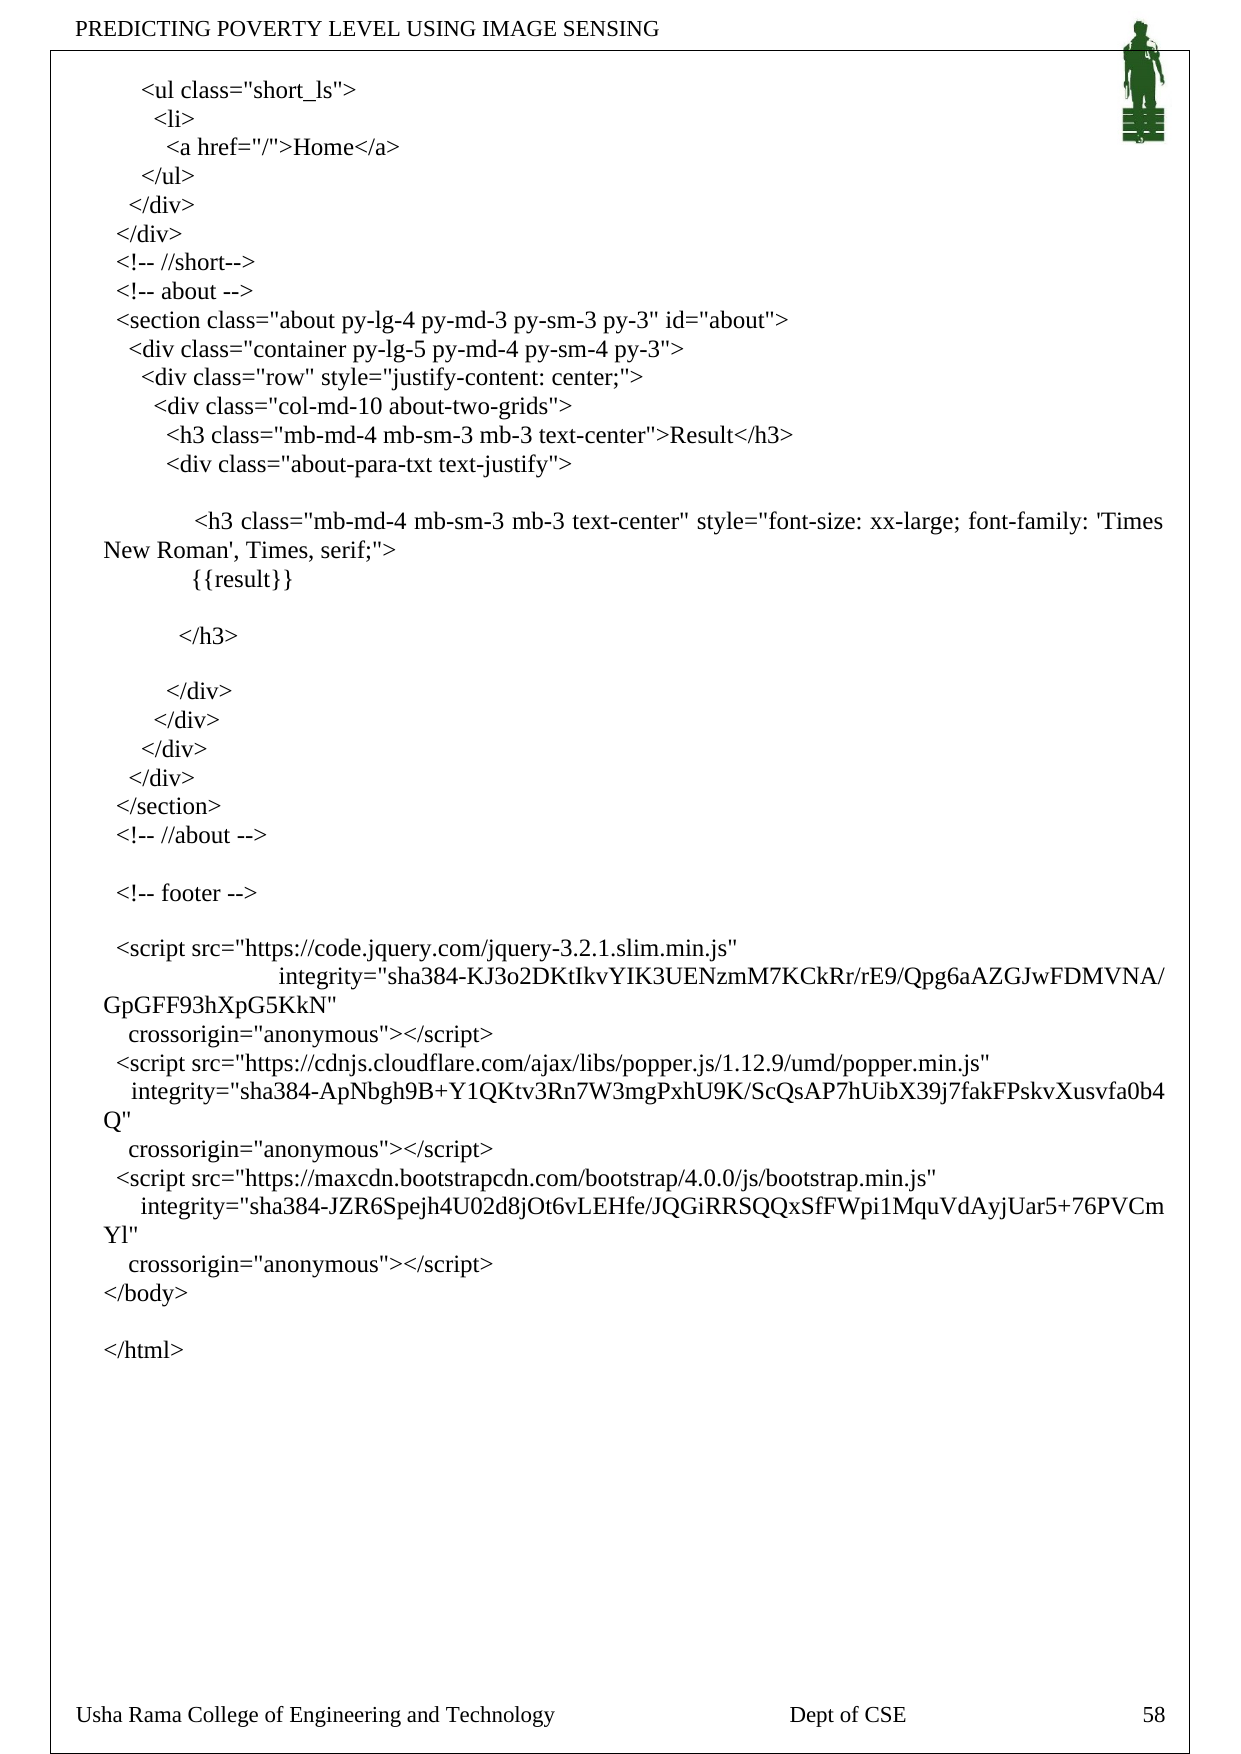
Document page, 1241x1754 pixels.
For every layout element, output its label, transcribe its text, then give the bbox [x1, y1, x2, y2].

list </div> [103, 734, 1165, 763]
list <!-- about --> [103, 276, 1165, 305]
list crossorigin="anonymous"></script> [103, 1019, 1165, 1048]
list </div> [103, 219, 1165, 247]
picture [1117, 51, 1172, 145]
list </ul> [103, 161, 1165, 190]
list <script src="https://maxcdn.bootstrapcdn.com/bootstrap/4.0.0/js/bootstrap.min.js" [103, 1163, 1165, 1191]
list <ul class="short_ls"> [103, 75, 1165, 104]
list <div class="about-para-txt text-justify"> [103, 449, 1165, 477]
list {{result}} [103, 564, 1165, 592]
list <a href="/">Home</a> [103, 132, 1165, 161]
list </section> [103, 791, 1165, 820]
list integrity="sha384-KJ3o2DKtIkvYIK3UENzmM7KCkRr/rE9/Qpg6aAZGJwFDMVNA/GpGFF93hXpG5KkN" [103, 961, 1165, 1019]
list </body> [103, 1278, 1165, 1306]
list <div class="row" style="justify-content: center;"> [103, 362, 1165, 391]
list </h3> [103, 621, 1165, 650]
list </div> [103, 190, 1165, 219]
list </html> [103, 1335, 1165, 1364]
list <section class="about py-lg-4 py-md-3 py-sm-3 py-3" id="about"> [103, 305, 1165, 334]
list <div class="col-md-10 about-two-grids"> [103, 391, 1165, 420]
list crossorigin="anonymous"></script> [103, 1249, 1165, 1278]
list integrity="sha384-JZR6Spejh4U02d8jOt6vLEHfe/JQGiRRSQQxSfFWpi1MquVdAyjUar5+76PVCmYl" [103, 1191, 1165, 1249]
list <script src="https://cdnjs.cloudflare.com/ajax/libs/popper.js/1.12.9/umd/popper.min.js" [103, 1048, 1165, 1076]
list <div class="container py-lg-5 py-md-4 py-sm-4 py-3"> [103, 334, 1165, 362]
list <li> [103, 104, 1165, 132]
list </div> [103, 676, 1165, 705]
list <!-- //about --> [103, 820, 1165, 849]
list <h3 class="mb-md-4 mb-sm-3 mb-3 text-center" style="font-size: xx-large; font-family: 'Times New Roman', Times, serif;"> [103, 506, 1165, 564]
list </div> [103, 763, 1165, 791]
list </div> [103, 705, 1165, 734]
picture [1117, 11, 1172, 50]
list <script src="https://code.jquery.com/jquery-3.2.1.slim.min.js" [103, 933, 1165, 961]
list crossorigin="anonymous"></script> [103, 1134, 1165, 1163]
list <h3 class="mb-md-4 mb-sm-3 mb-3 text-center">Result</h3> [103, 420, 1165, 449]
list integrity="sha384-ApNbgh9B+Y1QKtv3Rn7W3mgPxhU9K/ScQsAP7hUibX39j7fakFPskvXusvfa0b4Q" [103, 1076, 1165, 1134]
list <!-- footer --> [103, 878, 1165, 906]
list <!-- //short--> [103, 247, 1165, 276]
